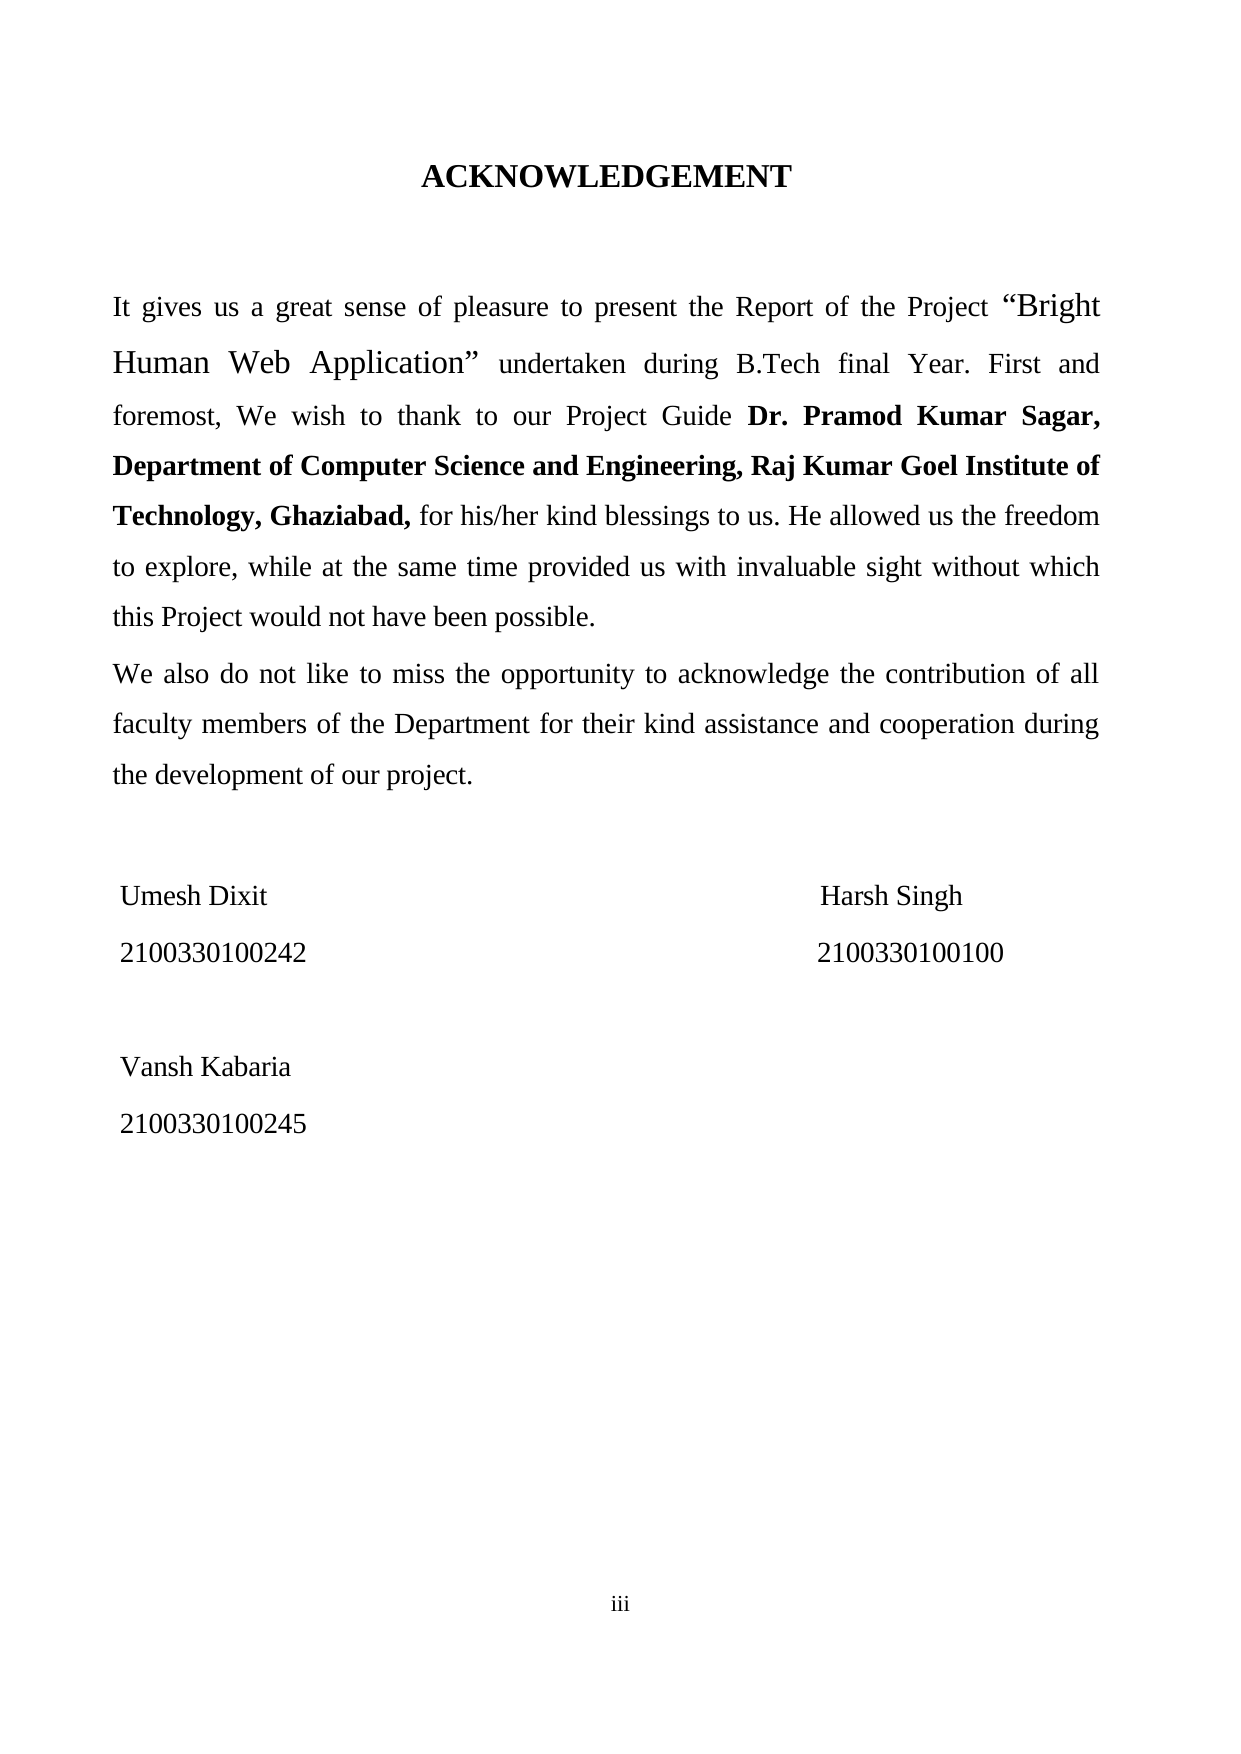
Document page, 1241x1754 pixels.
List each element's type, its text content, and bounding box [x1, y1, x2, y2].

subtitle It gives us a great sense of pleasure to present the Report of the Project “Bright Human Web Application” undertaken during B.Tech final Year. First and foremost, We wish to thank to our Project Guide Dr. Pramod Kumar Sagar, Department of Computer Science and Engineering, Raj Kumar Goel Institute of Technology, Ghaziabad, for his/her kind blessings to us. He allowed us the freedom to explore, while at the same time provided us with invaluable sight without which this Project would not have been possible. [112, 285, 1101, 633]
subtitle 2100330100245 [112, 1107, 1101, 1140]
subtitle Umesh Dixit Harsh Singh [112, 878, 1101, 912]
subtitle ACKNOWLEDGEMENT [112, 157, 1101, 195]
subtitle 2100330100242 2100330100100 [112, 935, 1101, 969]
subtitle Vansh Kabaria [112, 1049, 1101, 1083]
subtitle We also do not like to miss the opportunity to acknowledge the contribution of all faculty members of the Department for their kind assistance and cooperation during the development of our project. [112, 656, 1101, 790]
